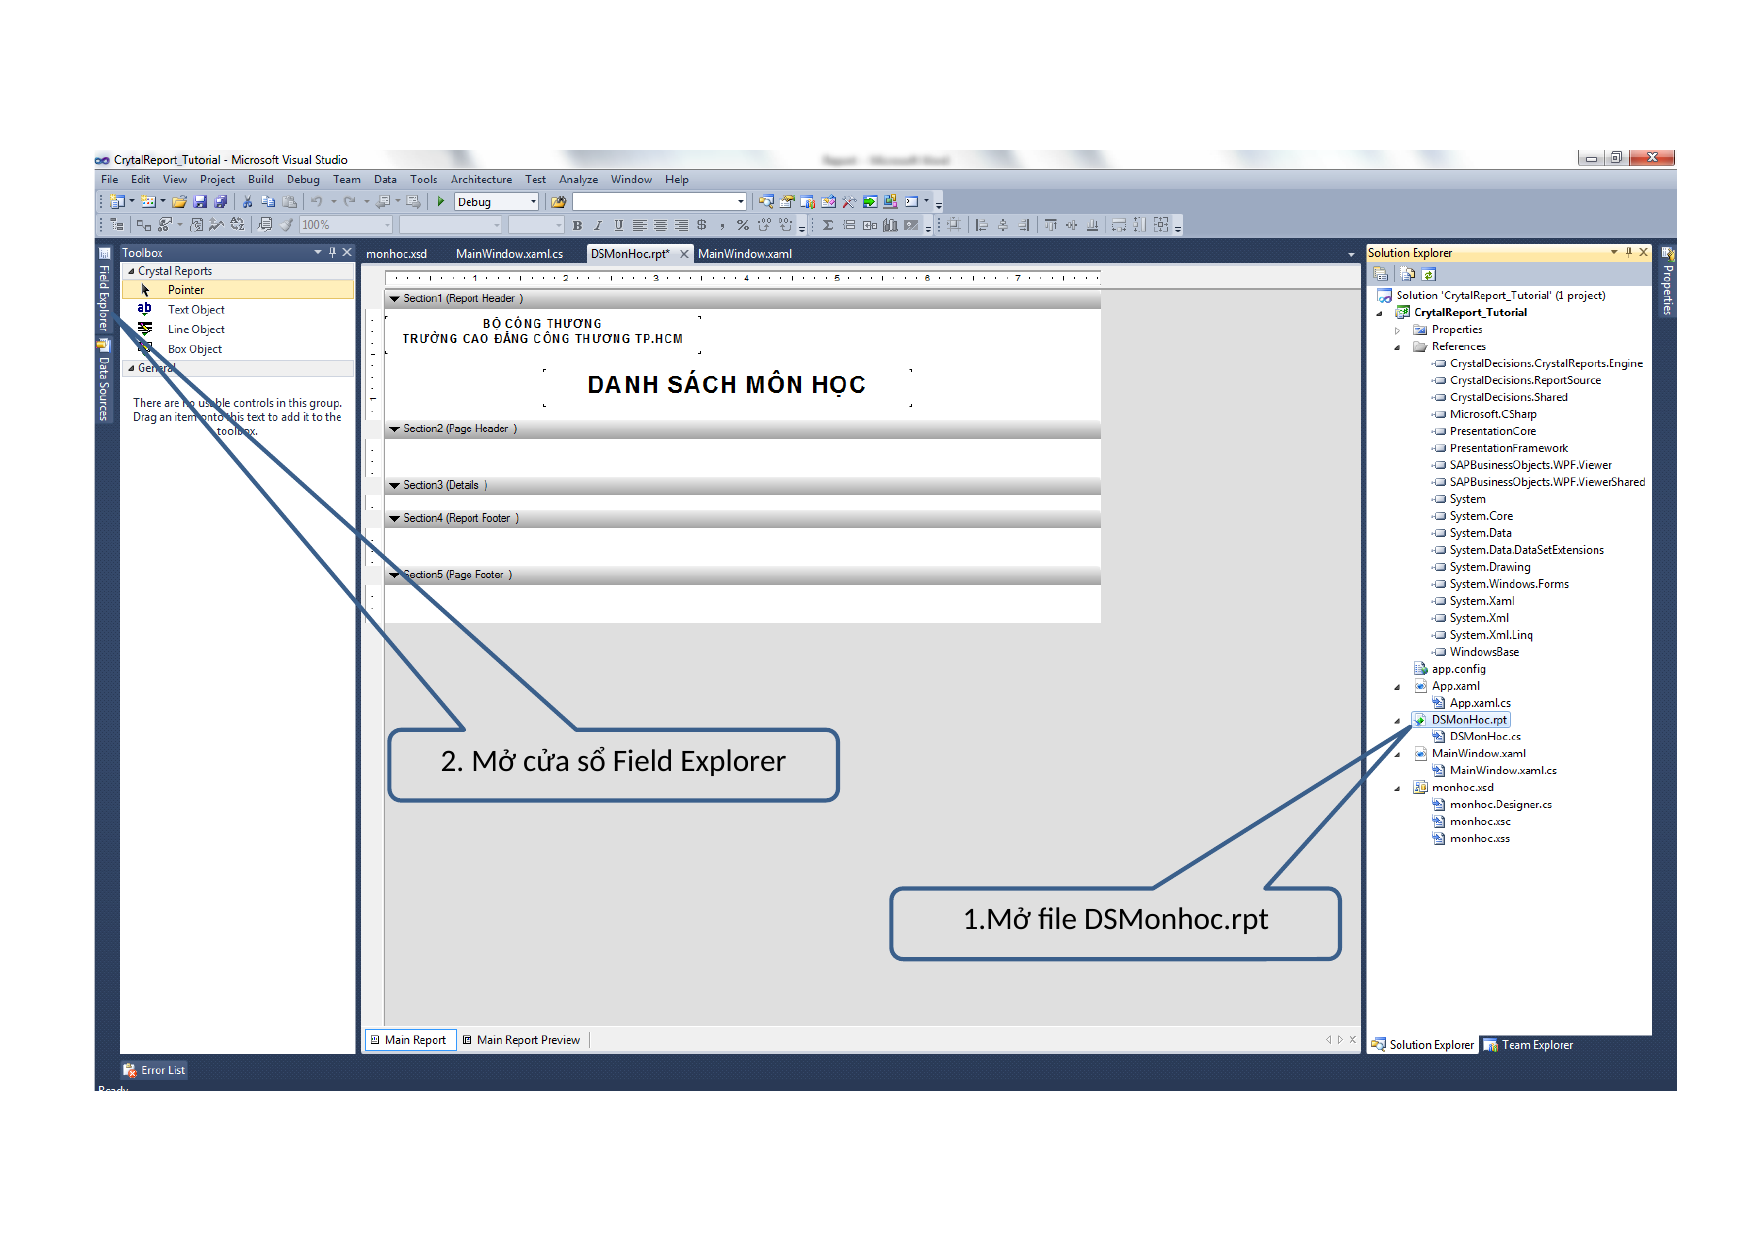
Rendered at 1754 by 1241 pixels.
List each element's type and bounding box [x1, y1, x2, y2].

picture [94, 150, 1677, 1091]
